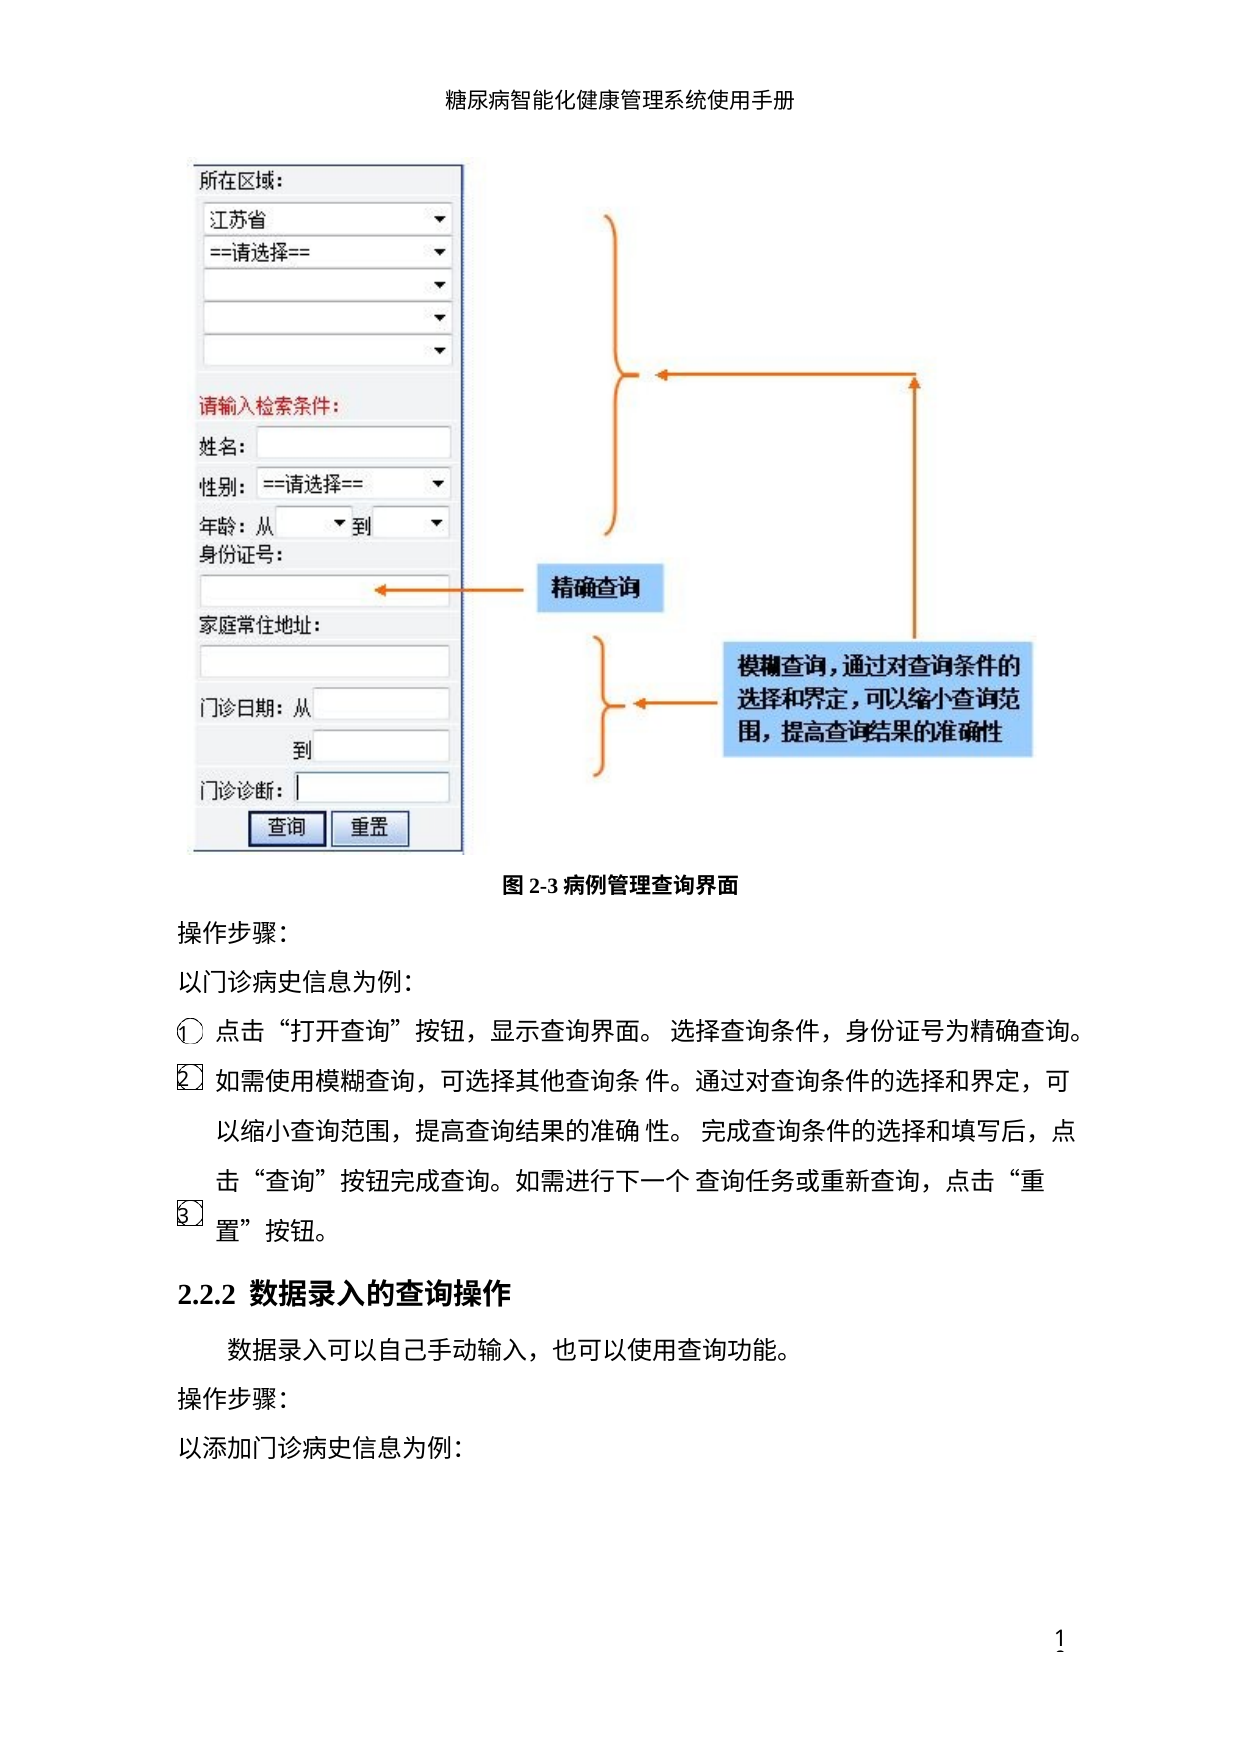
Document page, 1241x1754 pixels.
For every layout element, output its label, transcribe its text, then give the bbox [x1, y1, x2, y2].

text 图 2-3 病例管理查询界面 [219, 868, 1021, 900]
text 点击“打开查询”按钮，显示查询界面。 选择查询条件，身份证号为精确查询。如需使用模糊查询，可选择其他查询条 件。通过对查询条件的选择和界定，可以缩小查询范围，提高查询结果的准确 性。 完成查询条件的选择和填写后，点击“查询”按钮完成查询。如需进行下一个 查询任务或重新查询，点击“重置”按钮。 [215, 1011, 1077, 1247]
picture [186, 157, 1054, 855]
picture [178, 1072, 185, 1084]
text 以门诊病史信息为例： [177, 962, 1077, 998]
picture [177, 1018, 203, 1044]
text 操作步骤： [177, 913, 1077, 949]
picture [178, 1209, 186, 1222]
text 操作步骤： [177, 1380, 1077, 1416]
picture [178, 1201, 202, 1225]
text 数据录入可以自己手动输入，也可以使用查询功能。 [227, 1331, 1077, 1367]
text 以添加门诊病史信息为例： [177, 1429, 1077, 1465]
picture [178, 1065, 202, 1089]
subtitle 2.2.2 数据录入的查询操作 [177, 1270, 1077, 1313]
